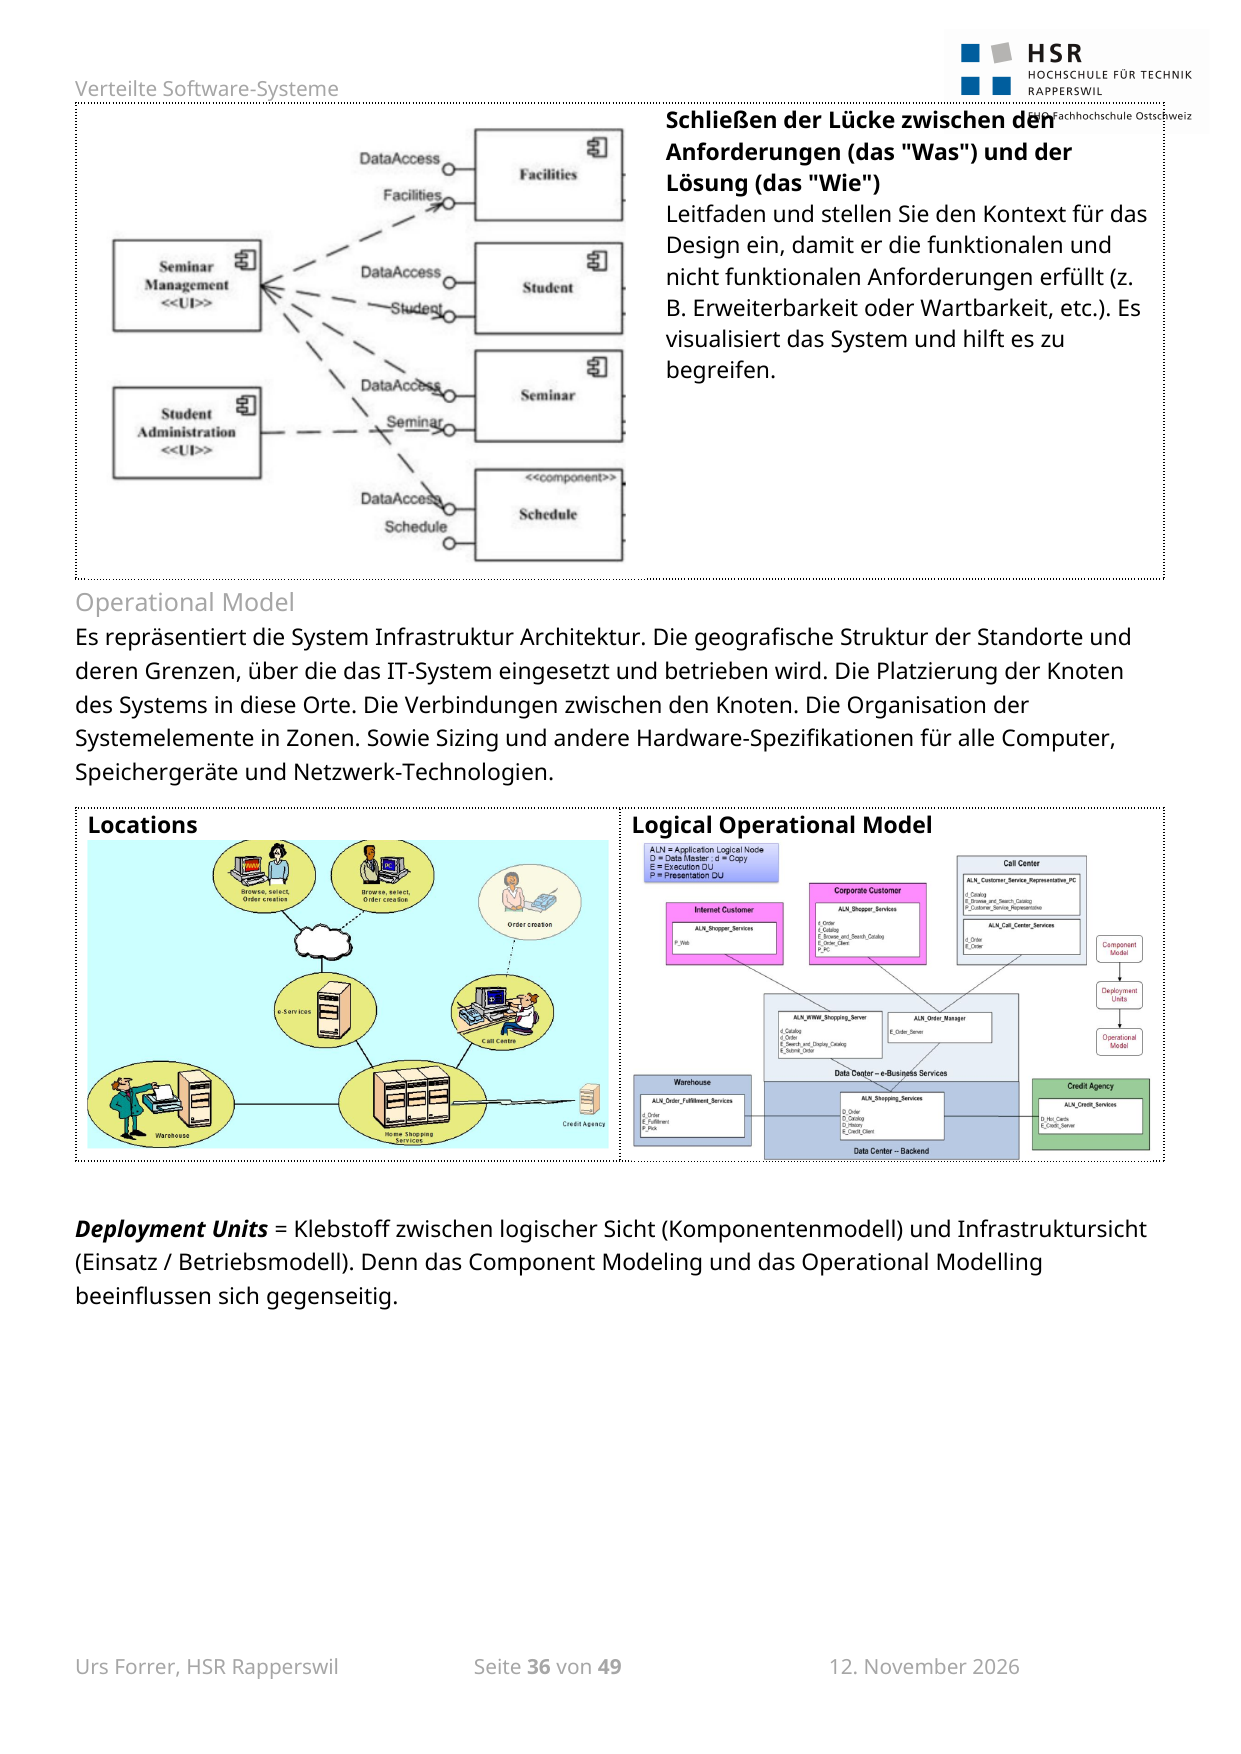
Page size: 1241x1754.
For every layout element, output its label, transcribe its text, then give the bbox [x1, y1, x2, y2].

table_header Logical Operational Model [620, 807, 1164, 1160]
subtitle Operational Model [75, 584, 1165, 618]
text Deployment Units = Klebstoff zwischen logischer Sicht (Komponentenmodell) und Infrastruktursicht (Einsatz / Betriebsmodell). Denn das Component Modeling und das Operational Modelling beeinflussen sich gegenseitig. [75, 1213, 1165, 1311]
picture [87, 112, 647, 579]
picture [87, 840, 609, 1152]
table_cell Schließen der Lücke zwischen den Anforderungen (das "Was") und der Lösung (das "Wie") Leitfaden und stellen Sie den Kontext für das Design ein, damit er die funktionalen und nicht funktionalen Anforderungen erfüllt (z. B. Erweiterbarkeit oder Wartbarkeit, etc.). Es visualisiert das System und hilft es zu begreifen. [76, 102, 1164, 578]
picture [943, 29, 1210, 134]
text Es repräsentiert die System Infrastruktur Architektur. Die geografische Struktur der Standorte und deren Grenzen, über die das IT-System eingesetzt und betrieben wird. Die Platzierung der Knoten des Systems in diese Orte. Die Verbindungen zwischen den Knoten. Die Organisation der Systemelemente in Zonen. Sowie Sizing und andere Hardware-Spezifikationen für alle Computer, Speichergeräte und Netzwerk-Technologien. [75, 621, 1165, 787]
table_header Locations [76, 807, 620, 1160]
picture [631, 840, 1153, 1161]
